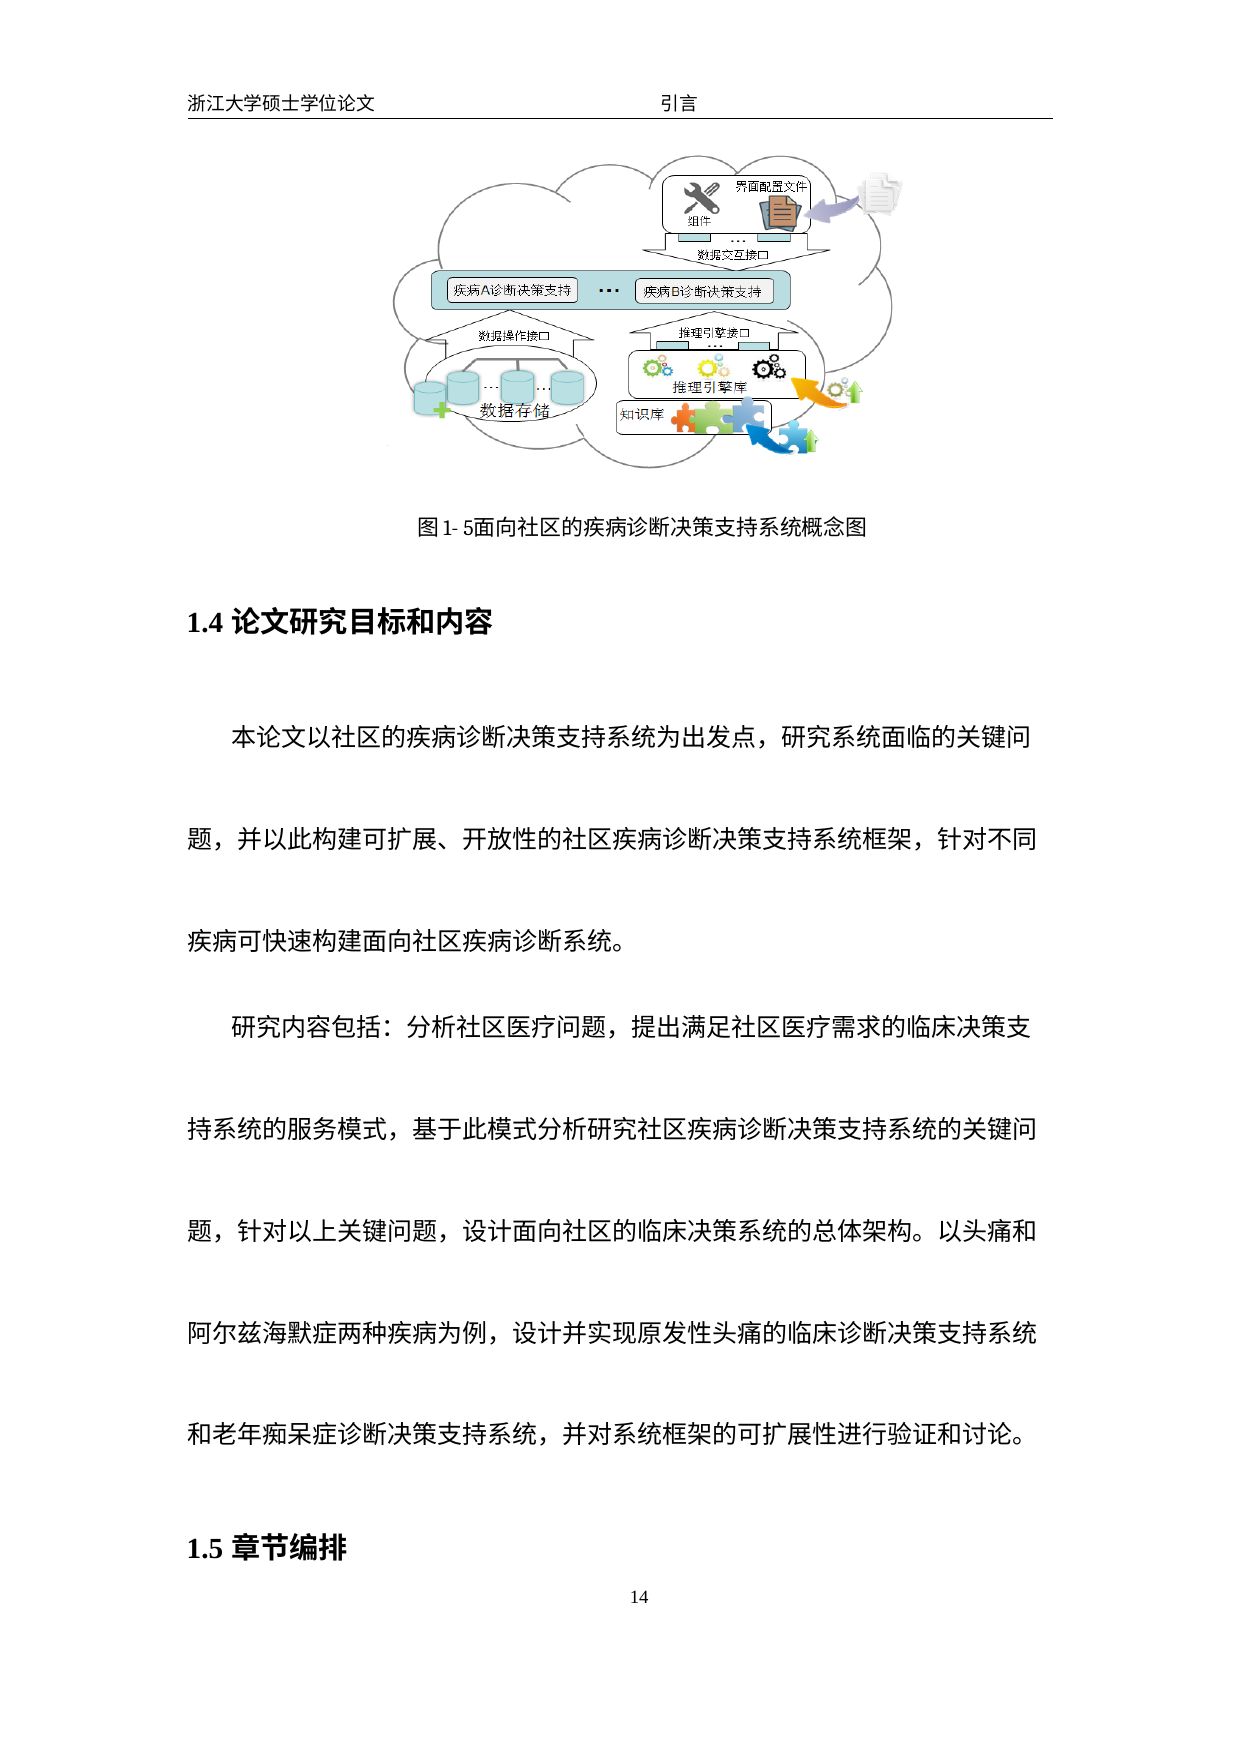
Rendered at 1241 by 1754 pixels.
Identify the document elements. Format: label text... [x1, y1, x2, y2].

subtitle 论文研究目标和内容 [186, 586, 1053, 654]
text 研究内容包括：分析社区医疗问题，提出满足社区医疗需求的临床决策支持系统的服务模式，基于此模式分析研究社区疾病诊断决策支持系统的关键问题，针对以上关键问题，设计面向社区的临床决策系统的总体架构。以头痛和阿尔兹海默症两种疾病为例，设计并实现原发性头痛的临床诊断决策支持系统和老年痴呆症诊断决策支持系统，并对系统框架的可扩展性进行验证和讨论。 [187, 992, 1053, 1467]
subtitle 章节编排 [186, 1512, 1053, 1580]
text 本论文以社区的疾病诊断决策支持系统为出发点，研究系统面临的关键问题，并以此构建可扩展、开放性的社区疾病诊断决策支持系统框架，针对不同疾病可快速构建面向社区疾病诊断系统。 [187, 702, 1053, 973]
text 图1- 5面向社区的疾病诊断决策支持系统概念图 [187, 509, 1053, 543]
picture [387, 155, 903, 469]
